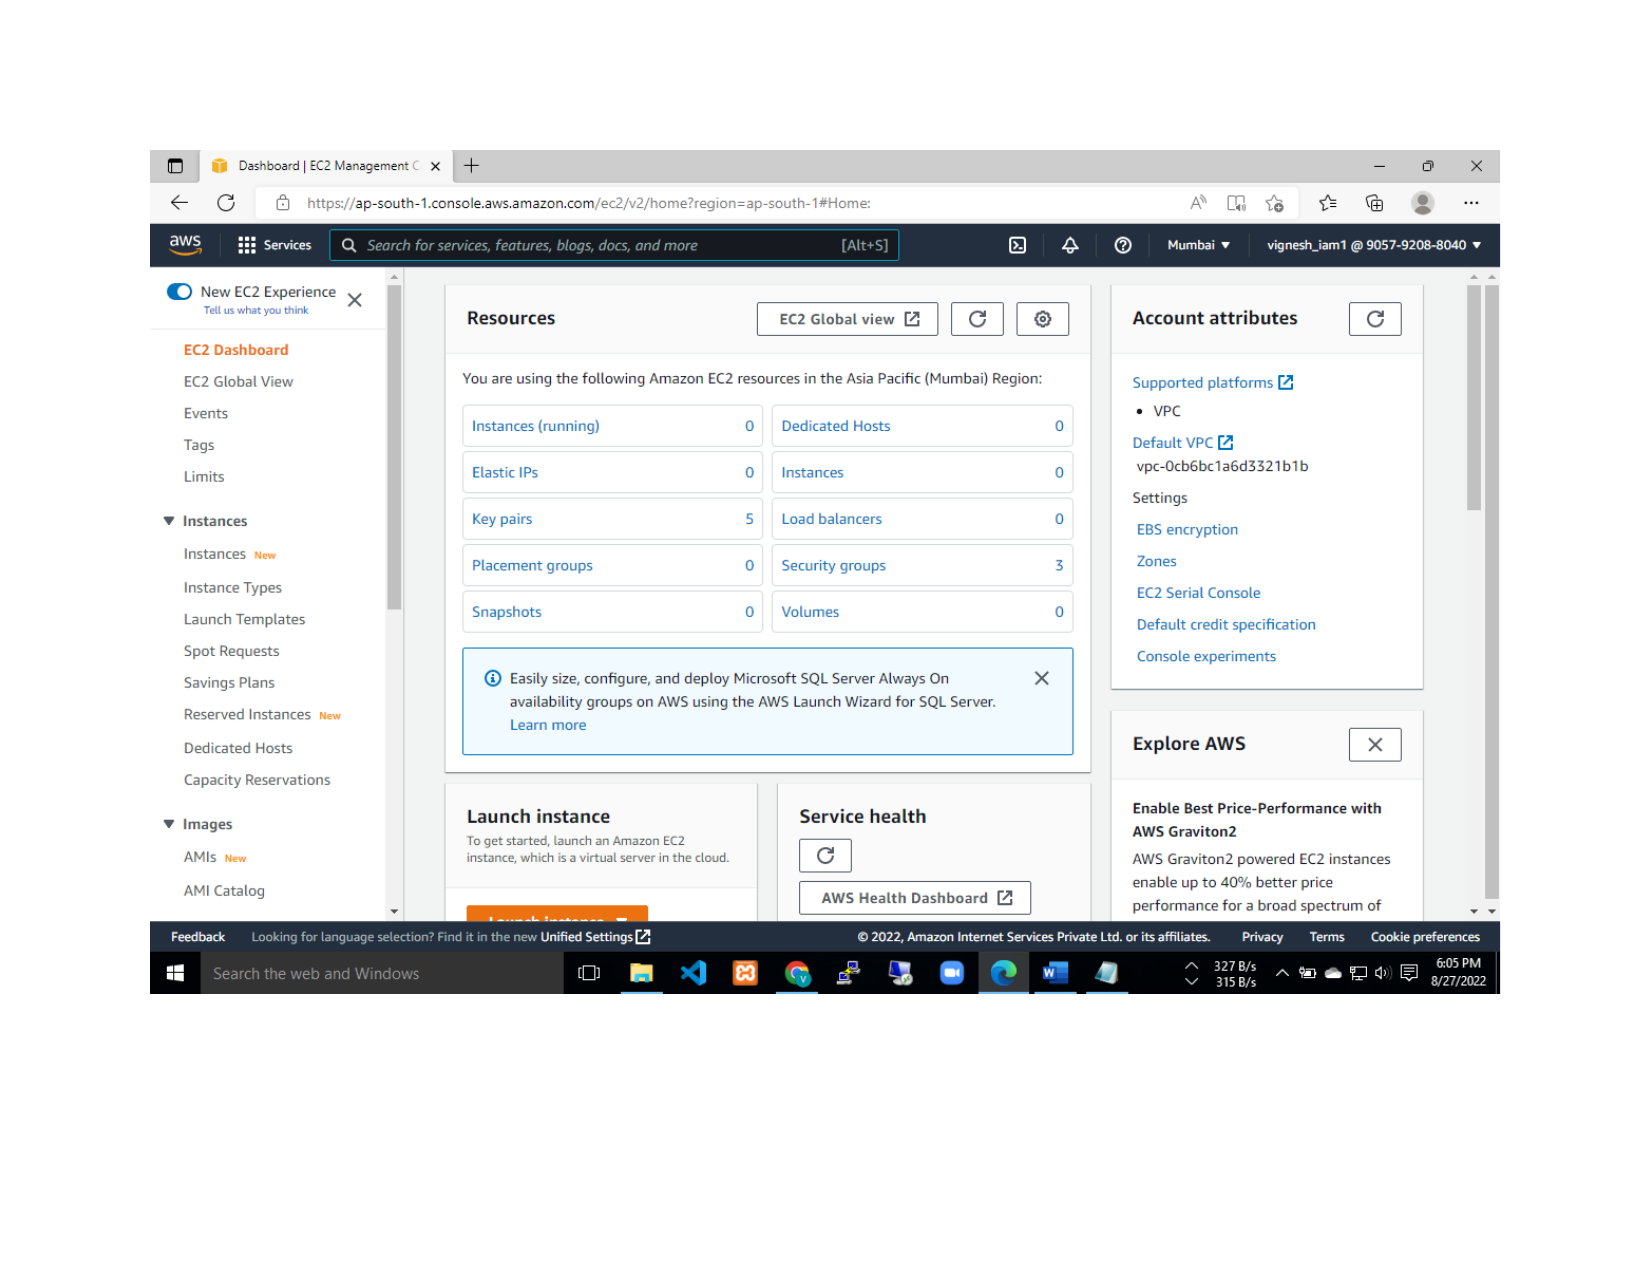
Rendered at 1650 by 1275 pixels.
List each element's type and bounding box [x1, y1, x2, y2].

picture [150, 150, 1500, 994]
